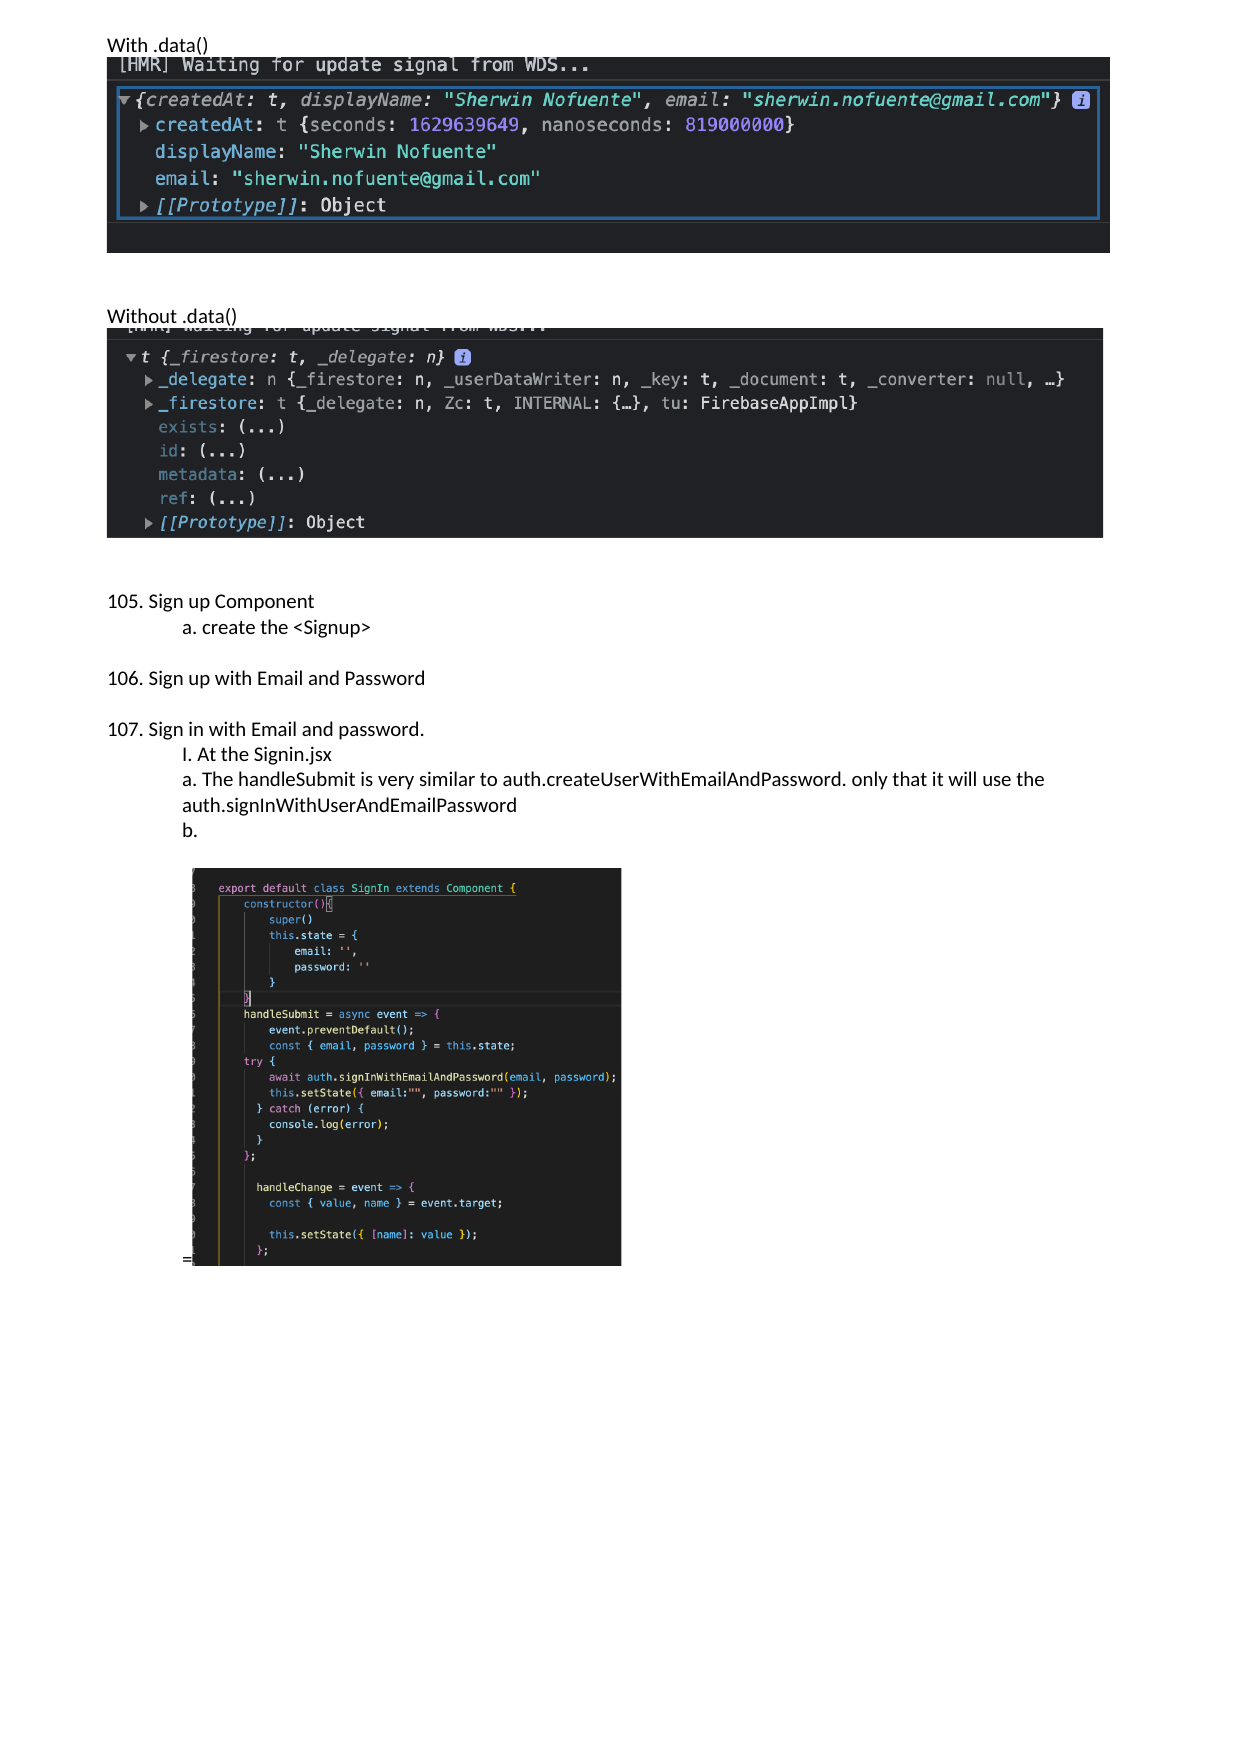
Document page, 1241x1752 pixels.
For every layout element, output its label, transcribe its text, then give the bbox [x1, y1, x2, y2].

picture [106, 328, 1104, 538]
text With .data() [32, 32, 1208, 57]
picture [106, 57, 1110, 253]
text a. create the <Signup> [32, 614, 1208, 639]
text Without .data() [32, 303, 1208, 328]
text a. The handleSubmit is very similar to auth.createUserWithEmailAndPassword. only that it will use the [32, 767, 1208, 792]
picture [192, 868, 622, 1266]
text 107. Sign in with Email and password. [32, 716, 1208, 741]
text 105. Sign up Component [32, 589, 1208, 614]
text I. At the Signin.jsx [32, 741, 1208, 767]
text auth.signInWithUserAndEmailPassword [107, 792, 1208, 817]
text b. [107, 817, 1208, 843]
text 106. Sign up with Email and Password [32, 665, 1208, 690]
